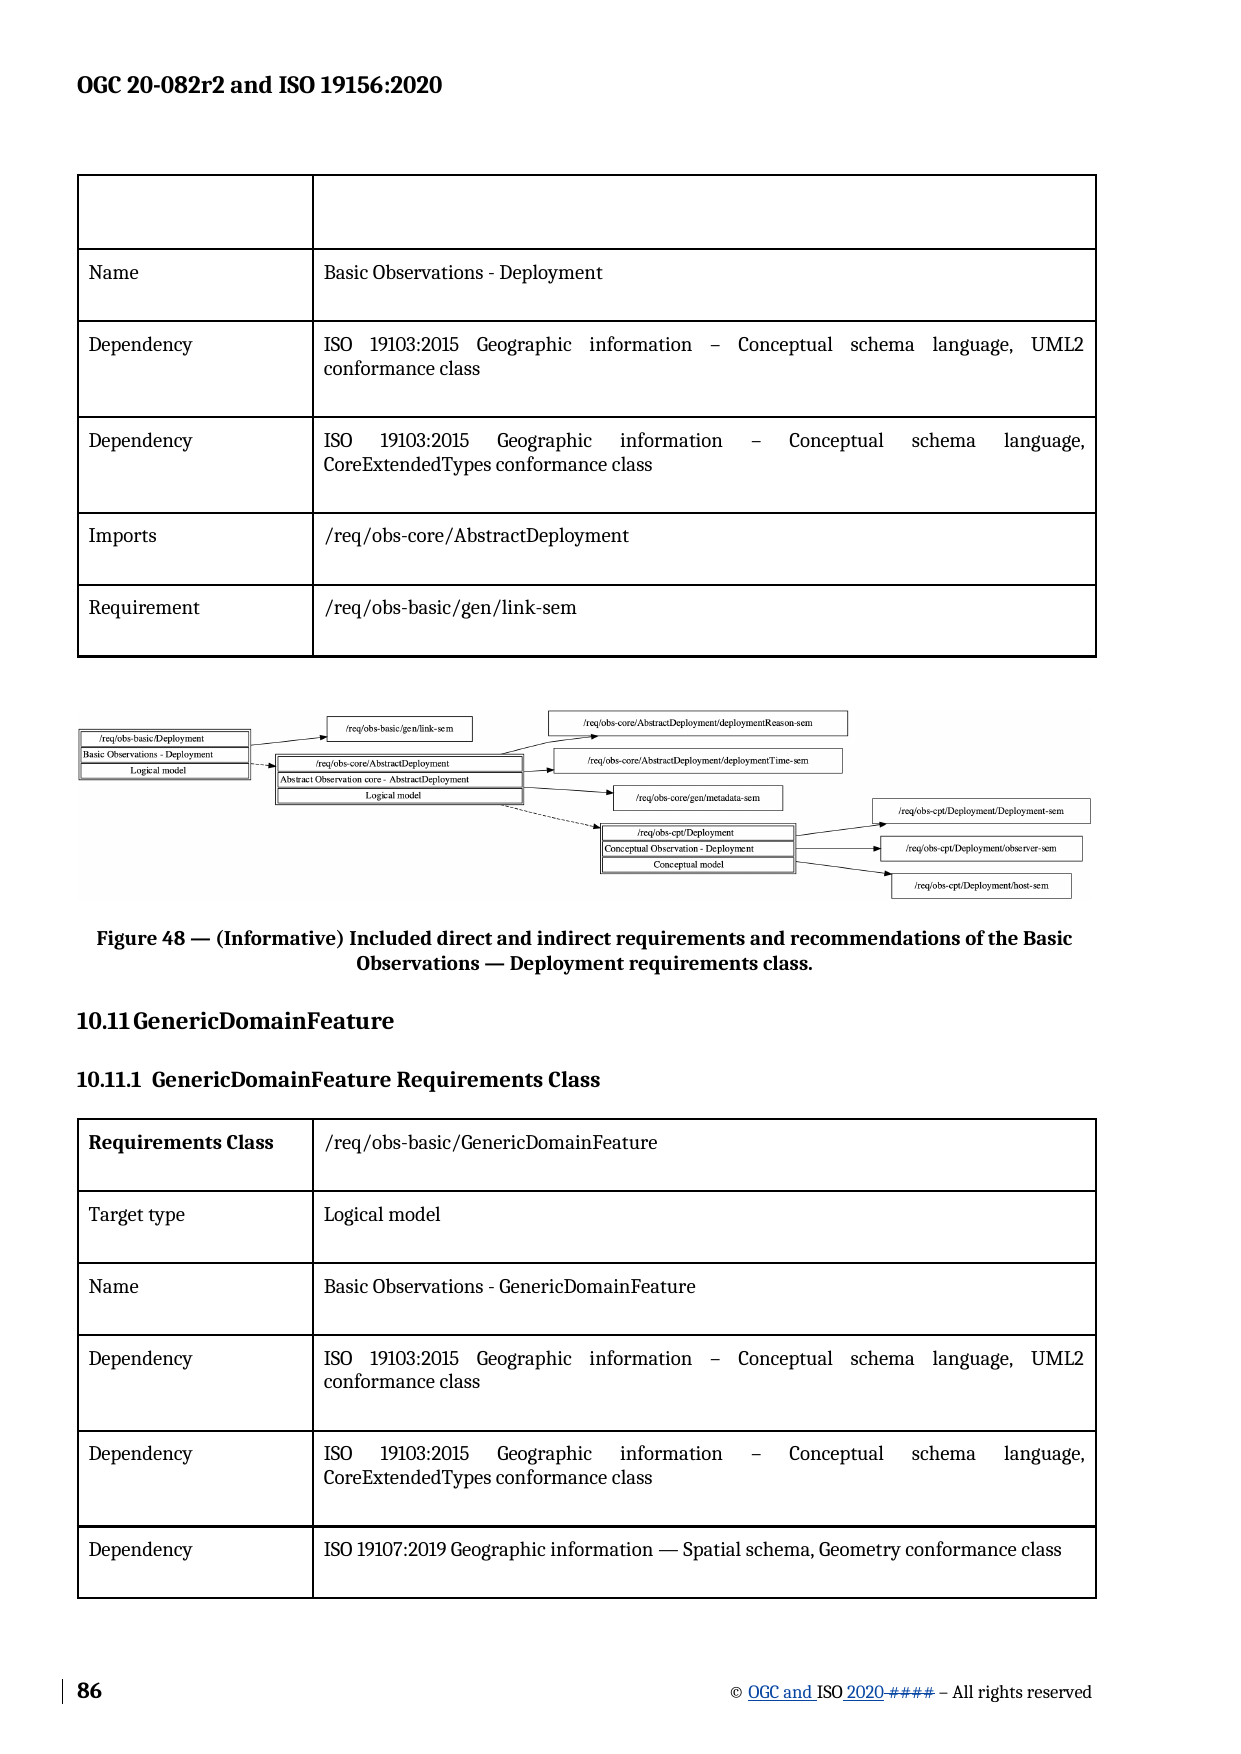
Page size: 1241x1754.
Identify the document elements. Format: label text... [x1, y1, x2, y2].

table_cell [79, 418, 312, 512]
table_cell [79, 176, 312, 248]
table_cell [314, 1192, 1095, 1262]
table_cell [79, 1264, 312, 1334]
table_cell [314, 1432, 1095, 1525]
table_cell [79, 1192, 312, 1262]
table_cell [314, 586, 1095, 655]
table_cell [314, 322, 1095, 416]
subtitle GenericDomainFeature [77, 1007, 1092, 1035]
subtitle GenericDomainFeature Requirements Class [77, 1067, 1092, 1093]
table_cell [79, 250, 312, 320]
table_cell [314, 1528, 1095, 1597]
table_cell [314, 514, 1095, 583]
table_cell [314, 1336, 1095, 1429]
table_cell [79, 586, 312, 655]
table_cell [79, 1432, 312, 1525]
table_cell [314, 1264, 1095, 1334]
picture [76, 708, 1093, 901]
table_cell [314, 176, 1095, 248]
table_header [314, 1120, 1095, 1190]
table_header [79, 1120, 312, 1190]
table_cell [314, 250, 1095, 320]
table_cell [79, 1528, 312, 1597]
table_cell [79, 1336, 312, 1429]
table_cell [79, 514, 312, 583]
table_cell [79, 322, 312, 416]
text Figure 48 — (Informative) Included direct and indirect requirements and recommendations of the Basic Observations — Deployment requirements class. [77, 925, 1092, 975]
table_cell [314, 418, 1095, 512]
